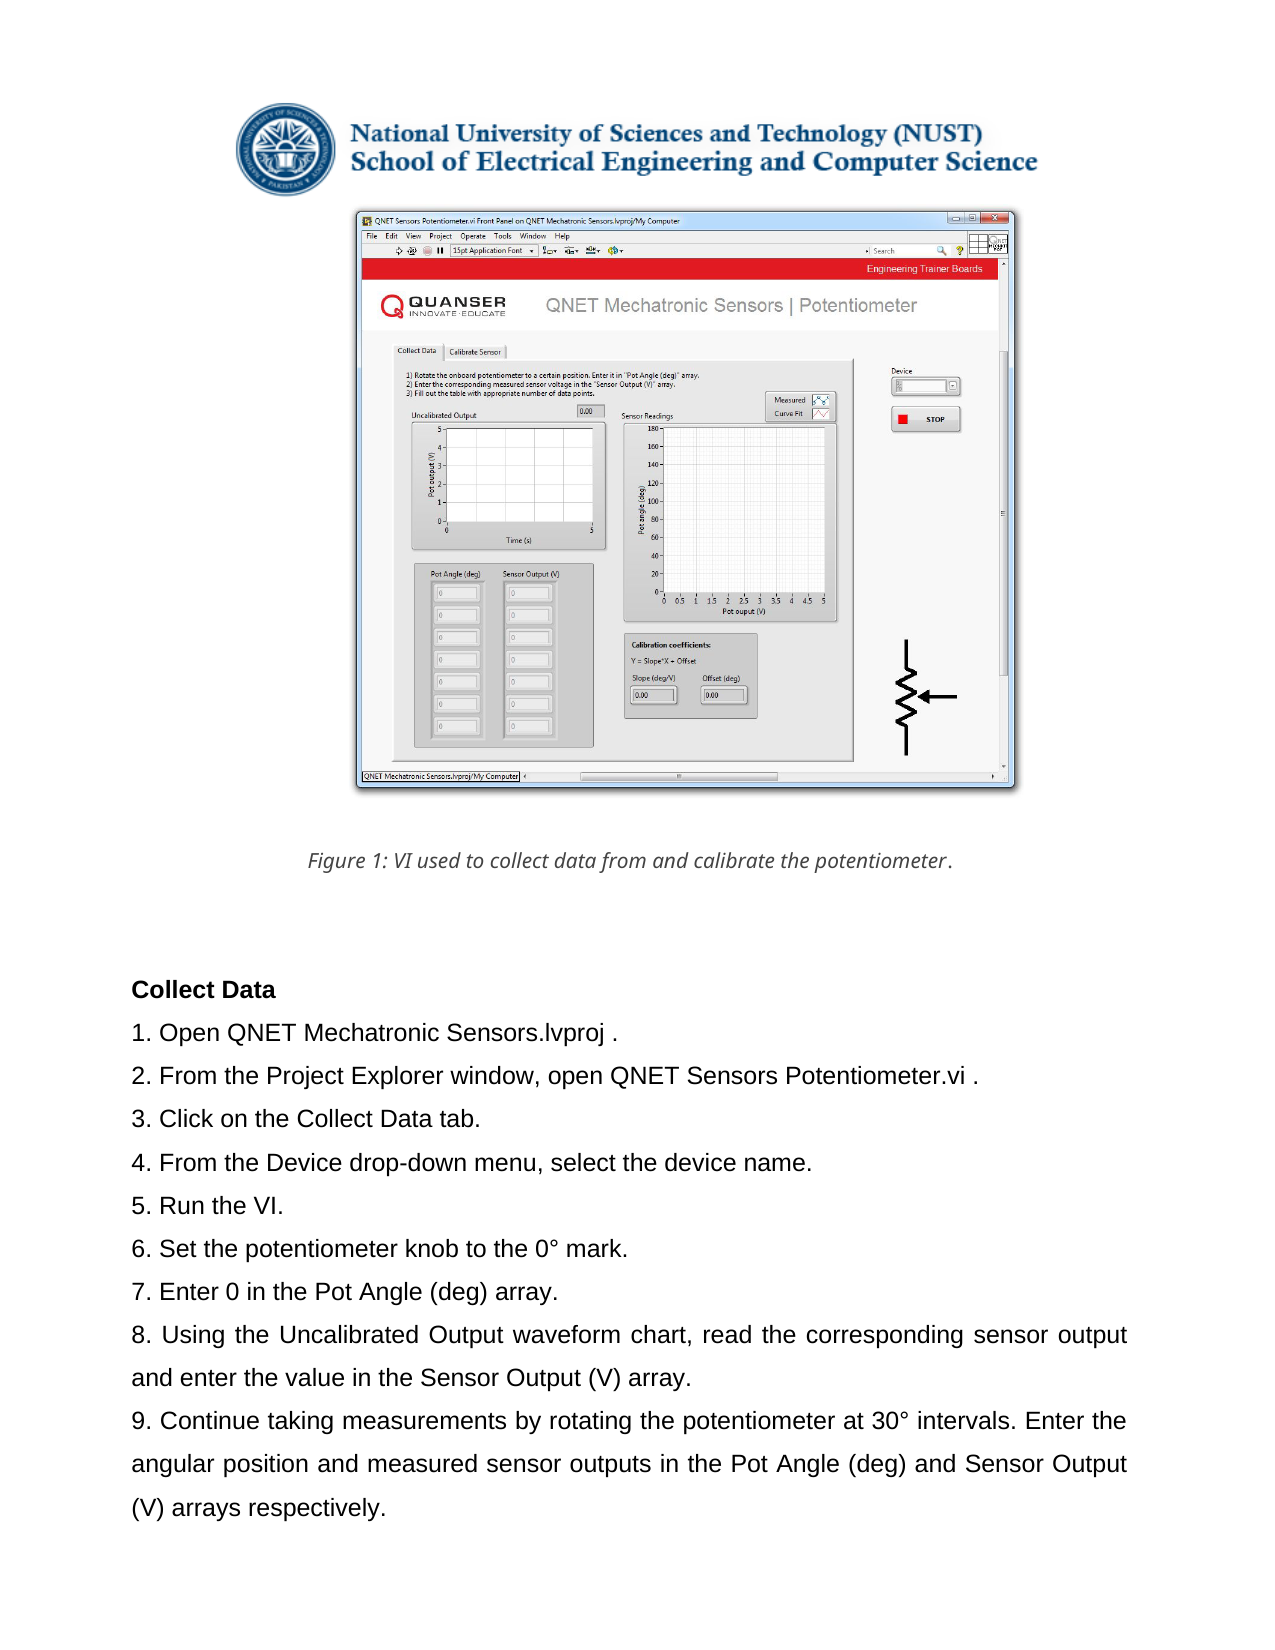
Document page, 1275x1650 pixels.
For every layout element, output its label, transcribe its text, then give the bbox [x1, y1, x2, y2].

picture [225, 98, 1050, 205]
subtitle Figure 1: VI used to collect data from and calibrate the potentiometer. [131, 846, 1129, 874]
subtitle 7. Enter 0 in the Pot Angle (deg) array. [131, 1277, 1129, 1306]
subtitle 2. From the Project Explorer window, open QNET Sensors Potentiometer.vi . [131, 1061, 1129, 1090]
subtitle 1. Open QNET Mechatronic Sensors.lvproj . [131, 1018, 1129, 1047]
subtitle 4. From the Device drop-down menu, select the device name. [131, 1147, 1129, 1176]
subtitle 8. Using the Uncalibrated Output waveform chart, read the corresponding sensor output and enter the value in the Sensor Output (V) array. [131, 1320, 1129, 1392]
subtitle 9. Continue taking measurements by rotating the potentiometer at 30° intervals. Enter the angular position and measured sensor outputs in the Pot Angle (deg) and Sensor Output (V) arrays respectively. [131, 1406, 1129, 1521]
subtitle Collect Data [131, 975, 1129, 1004]
subtitle 3. Click on the Collect Data tab. [131, 1104, 1129, 1133]
subtitle 6. Set the potentiometer knob to the 0° mark. [131, 1234, 1129, 1262]
subtitle 5. Run the VI. [131, 1191, 1129, 1219]
